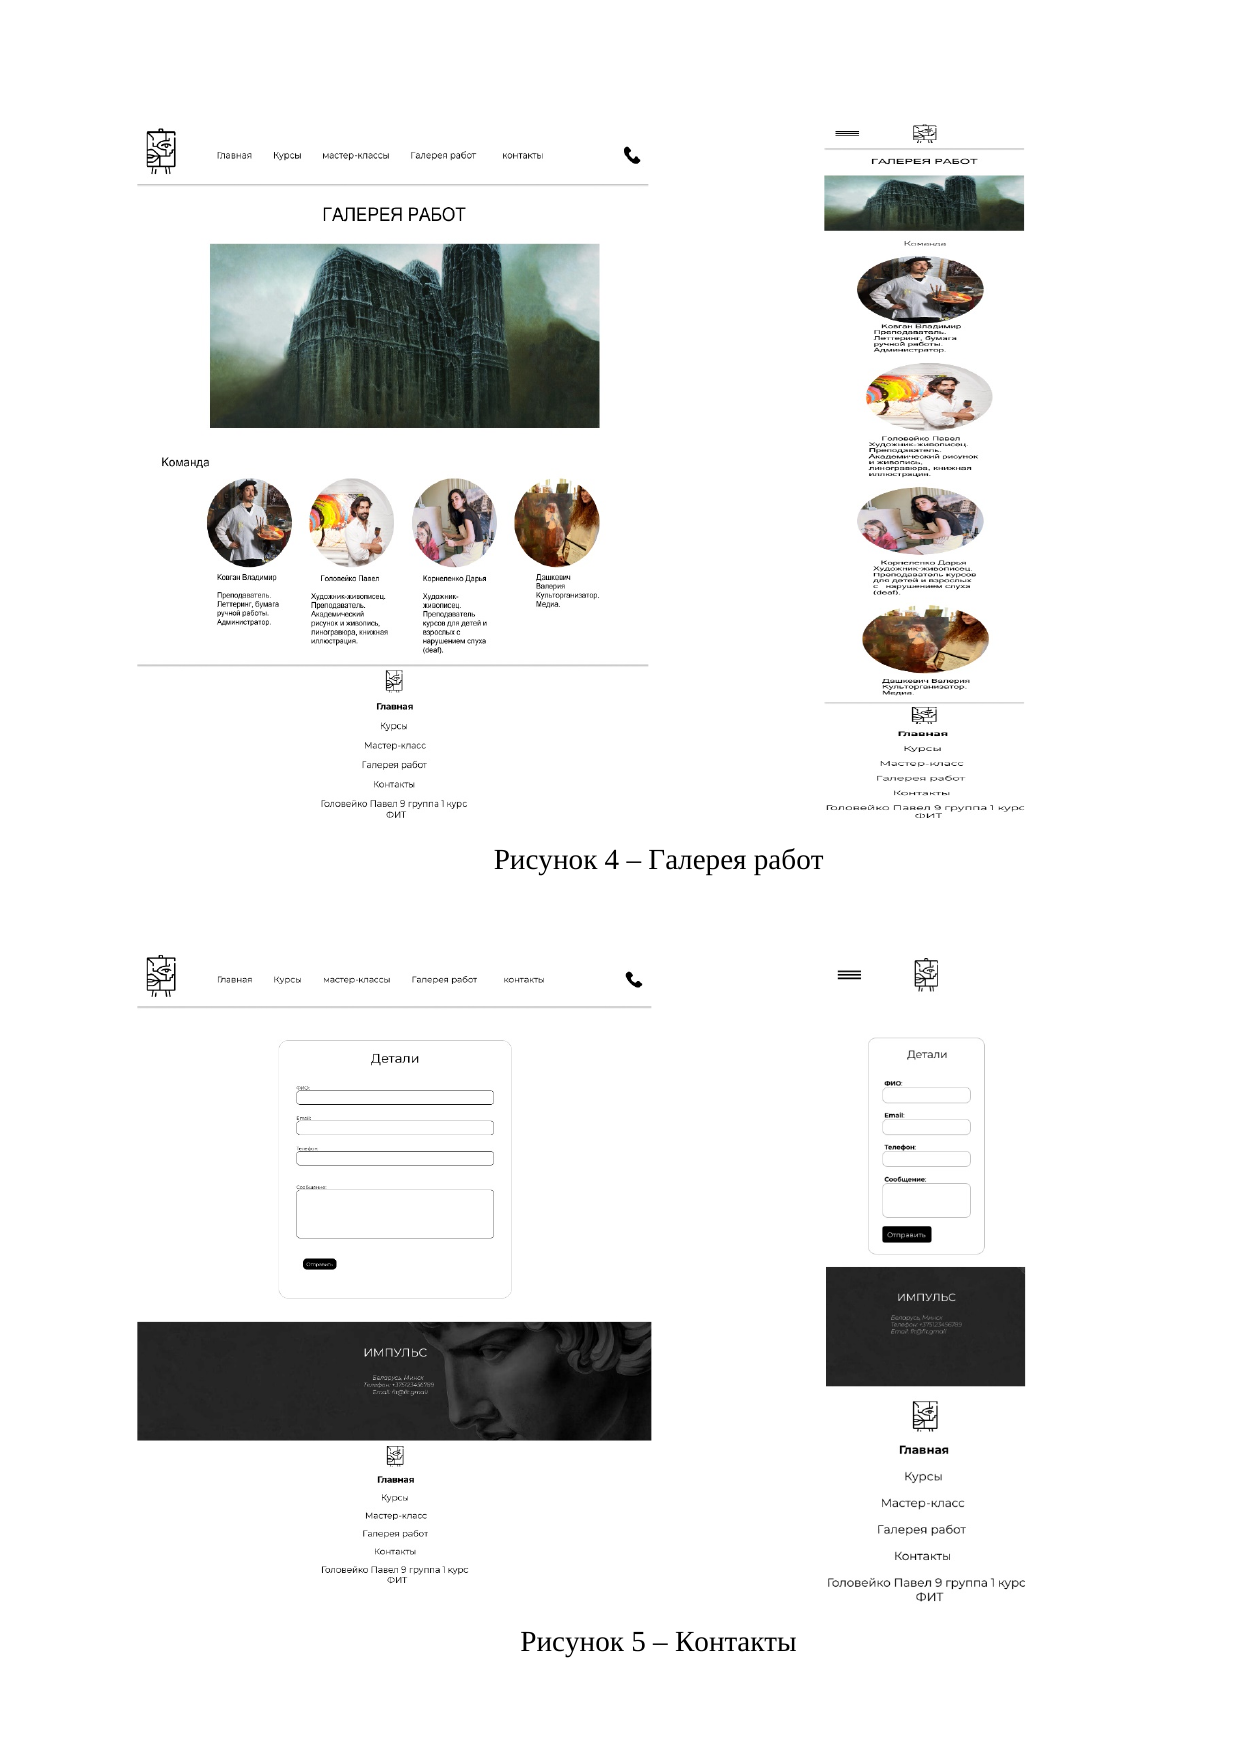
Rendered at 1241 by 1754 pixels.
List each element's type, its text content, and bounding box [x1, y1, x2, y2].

picture [135, 945, 651, 1596]
picture [823, 118, 1024, 824]
text Рисунок 4 – Галерея работ [136, 842, 1181, 876]
picture [135, 118, 648, 814]
text Рисунок 5 – Контакты [136, 1624, 1181, 1658]
picture [825, 947, 1025, 1604]
